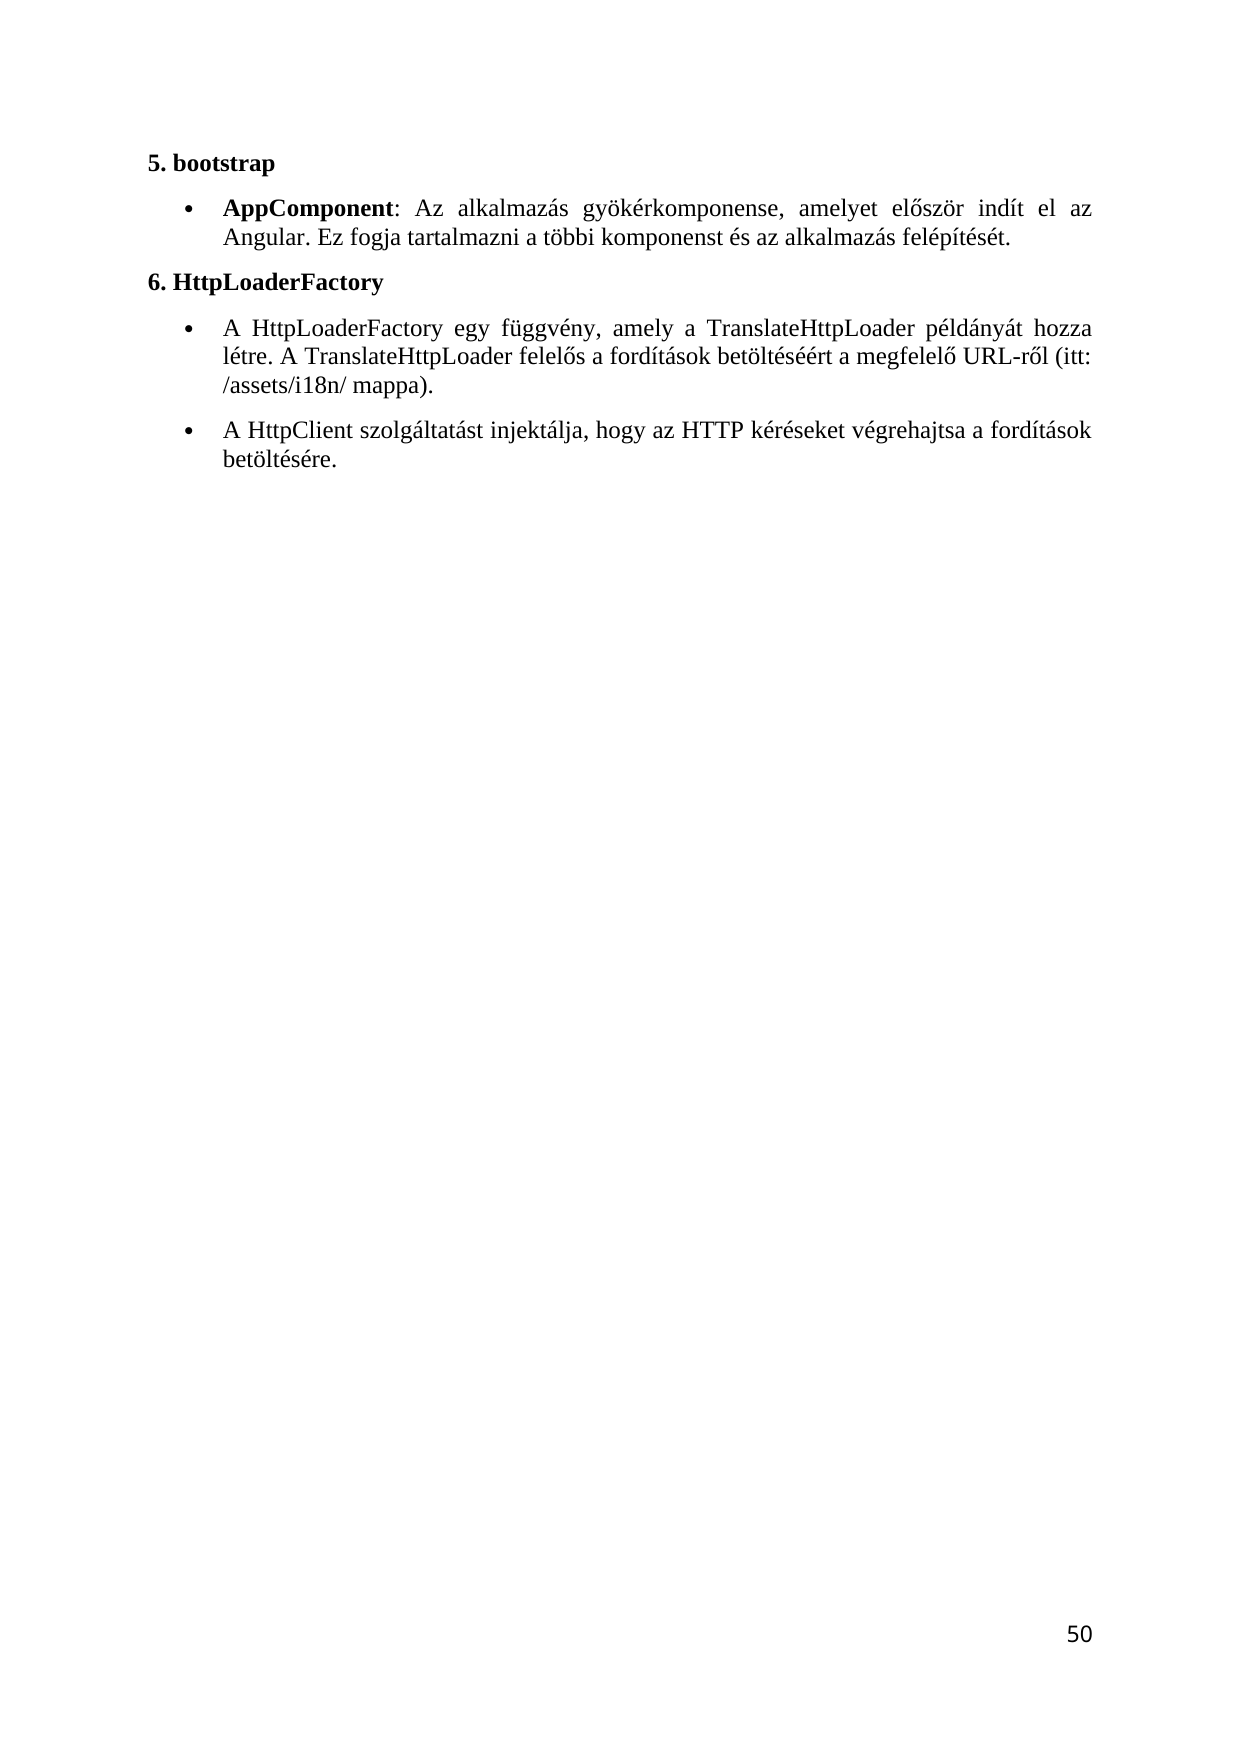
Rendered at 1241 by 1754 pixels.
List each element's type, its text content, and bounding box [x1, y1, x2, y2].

list AppComponent: Az alkalmazás gyökérkomponense, amelyet először indít el az Angular. Ez fogja tartalmazni a többi komponenst és az alkalmazás felépítését. [185, 193, 1093, 251]
list A HttpLoaderFactory egy függvény, amely a TranslateHttpLoader példányát hozza létre. A TranslateHttpLoader felelős a fordítások betöltéséért a megfelelő URL-ről (itt: /assets/i18n/ mappa). [185, 313, 1093, 399]
text 6. HttpLoaderFactory [148, 267, 1093, 296]
text 5. bootstrap [148, 148, 1093, 176]
list A HttpClient szolgáltatást injektálja, hogy az HTTP kéréseket végrehajtsa a fordítások betöltésére. [185, 416, 1093, 473]
